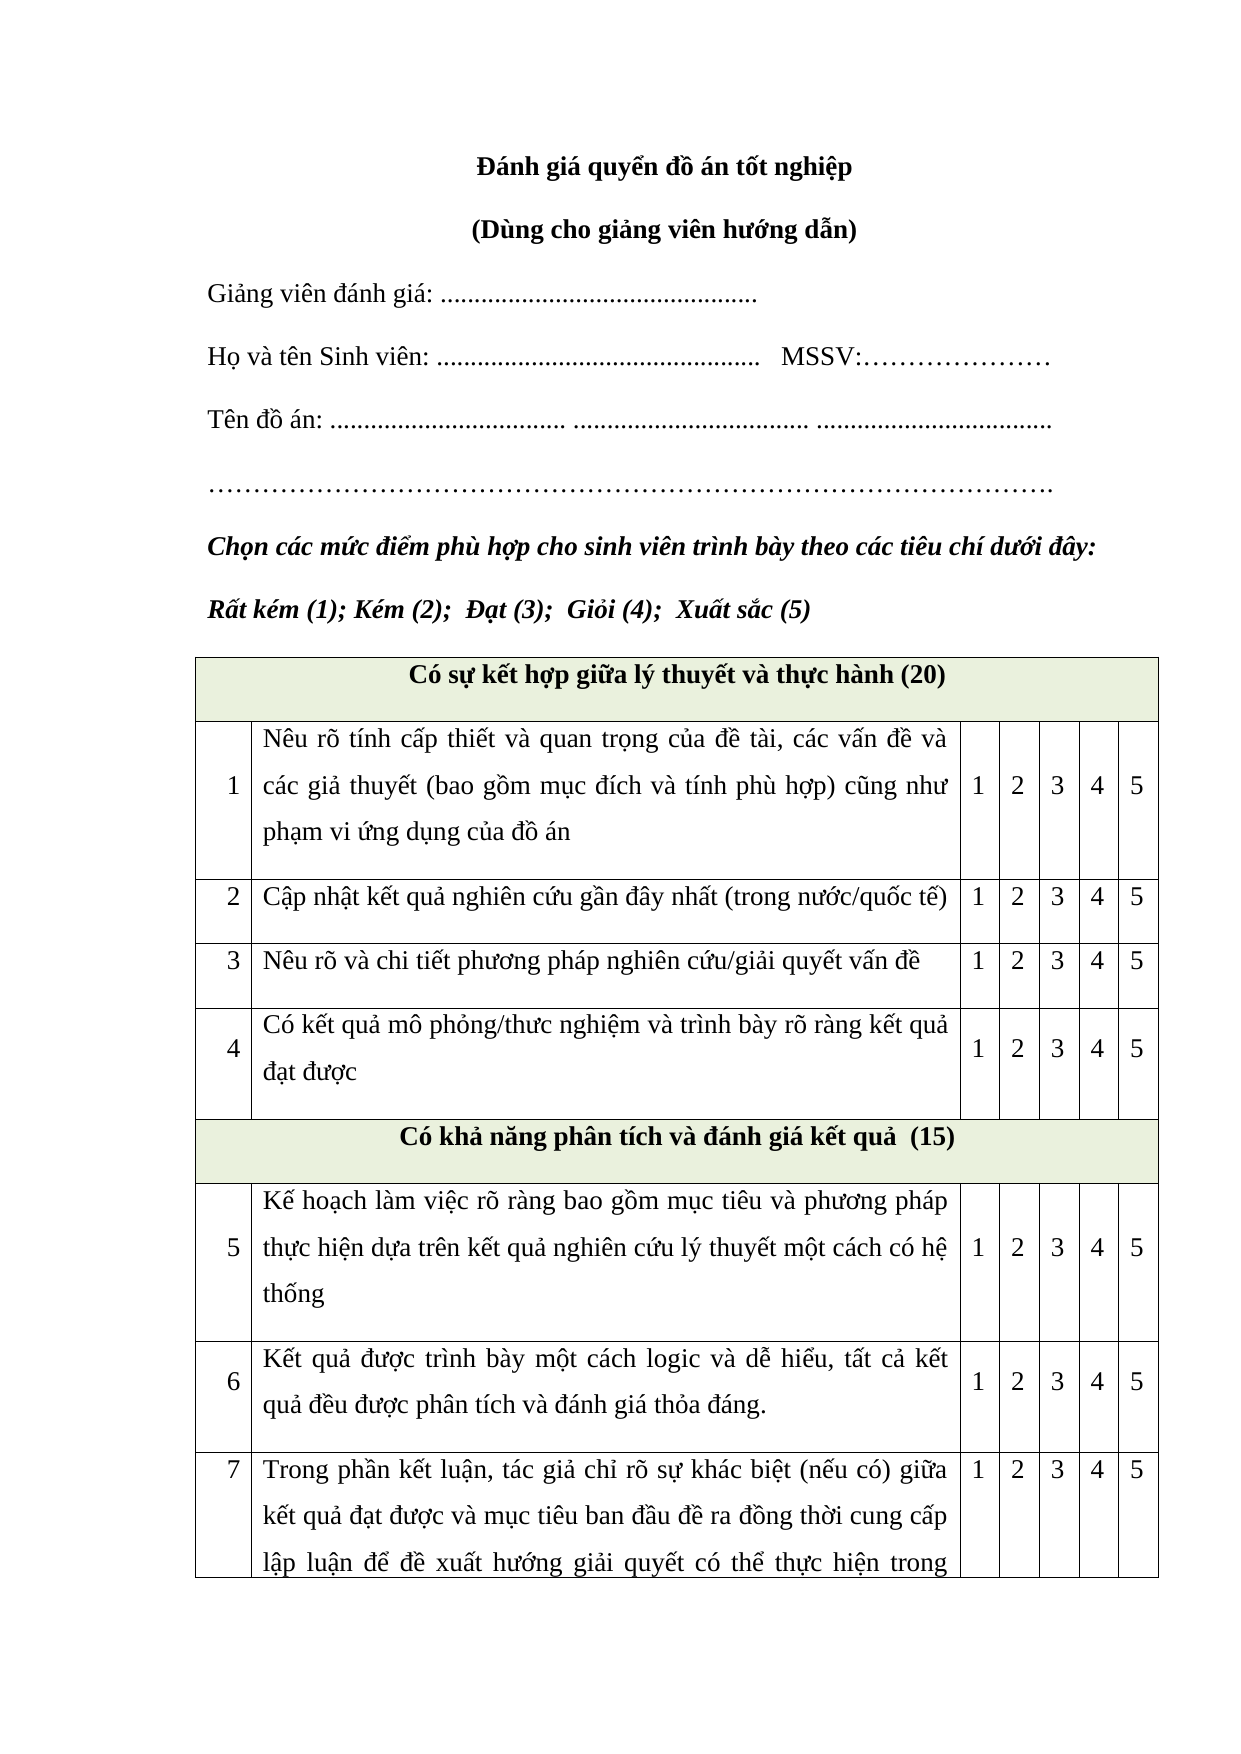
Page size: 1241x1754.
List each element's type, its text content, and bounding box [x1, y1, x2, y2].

table_cell 5 [1119, 1453, 1158, 1577]
text Tên đồ án: ................................... ................................... ................................... [207, 403, 1122, 434]
text Họ và tên Sinh viên: ................................................ MSSV:………………… [207, 340, 1122, 371]
table_cell Nêu rõ tính cấp thiết và quan trọng của đề tài, các vấn đề và các giả thuyết (bao gồm mục đích và tính phù hợp) cũng như phạm vi ứng dụng của đồ án [252, 722, 960, 879]
table_cell 1 [961, 944, 999, 1007]
table_cell 2 [1000, 944, 1039, 1007]
text Rất kém (1); Kém (2); Đạt (3); Giỏi (4); Xuất sắc (5) [207, 593, 1122, 624]
table_cell 4 [1080, 1453, 1118, 1577]
table_cell 3 [1040, 1342, 1079, 1452]
text Đánh giá quyển đồ án tốt nghiệp [207, 150, 1122, 181]
text Giảng viên đánh giá: ............................................... [207, 277, 1122, 308]
table_cell 2 [1000, 1342, 1039, 1452]
table_cell 7 [196, 1453, 251, 1577]
table_cell Có khả năng phân tích và đánh giá kết quả (15) [196, 1120, 1158, 1183]
table_cell 4 [1080, 1184, 1118, 1341]
table_cell 2 [196, 880, 251, 943]
table_cell 4 [1080, 880, 1118, 943]
table_cell 3 [1040, 880, 1079, 943]
table_cell 1 [196, 722, 251, 879]
table_cell 2 [1000, 880, 1039, 943]
table_cell Có kết quả mô phỏng/thưc nghiệm và trình bày rõ ràng kết quả đạt được [252, 1009, 960, 1118]
table_cell 3 [1040, 944, 1079, 1007]
table_cell 3 [1040, 722, 1079, 879]
table_cell Kế hoạch làm việc rõ ràng bao gồm mục tiêu và phương pháp thực hiện dựa trên kết quả nghiên cứu lý thuyết một cách có hệ thống [252, 1184, 960, 1341]
table_cell 3 [196, 944, 251, 1007]
table_cell Cập nhật kết quả nghiên cứu gần đây nhất (trong nước/quốc tế) [252, 880, 960, 943]
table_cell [252, 1453, 960, 1577]
table_cell 1 [961, 1184, 999, 1341]
table_cell 6 [196, 1342, 251, 1452]
table_cell 5 [1119, 1184, 1158, 1341]
table_cell 4 [196, 1009, 251, 1118]
text (Dùng cho giảng viên hướng dẫn) [207, 213, 1122, 244]
table_cell Nêu rõ và chi tiết phương pháp nghiên cứu/giải quyết vấn đề [252, 944, 960, 1007]
table_cell 3 [1040, 1453, 1079, 1577]
table_cell 5 [1119, 1009, 1158, 1118]
table_header Có sự kết hợp giữa lý thuyết và thực hành (20) [196, 658, 1158, 721]
table_cell 5 [1119, 944, 1158, 1007]
table_cell 1 [961, 1009, 999, 1118]
text Chọn các mức điểm phù hợp cho sinh viên trình bày theo các tiêu chí dưới đây: [207, 530, 1156, 561]
table_cell 3 [1040, 1184, 1079, 1341]
table_cell 5 [196, 1184, 251, 1341]
table_cell 4 [1080, 1342, 1118, 1452]
table_cell 4 [1080, 1009, 1118, 1118]
table_cell 1 [961, 1453, 999, 1577]
table_cell 2 [1000, 1453, 1039, 1577]
table_cell 4 [1080, 722, 1118, 879]
table_cell 1 [961, 880, 999, 943]
table_cell 2 [1000, 1009, 1039, 1118]
table_cell Kết quả được trình bày một cách logic và dễ hiểu, tất cả kết quả đều được phân tích và đánh giá thỏa đáng. [252, 1342, 960, 1452]
table_cell 2 [1000, 1184, 1039, 1341]
table_cell 5 [1119, 1342, 1158, 1452]
table_cell 2 [1000, 722, 1039, 879]
table_cell 5 [1119, 880, 1158, 943]
table_cell 5 [1119, 722, 1158, 879]
table_cell 4 [1080, 944, 1118, 1007]
text …………………………………………………………………………………. [207, 467, 1122, 498]
table_cell 1 [961, 1342, 999, 1452]
table_cell 3 [1040, 1009, 1079, 1118]
table_cell 1 [961, 722, 999, 879]
